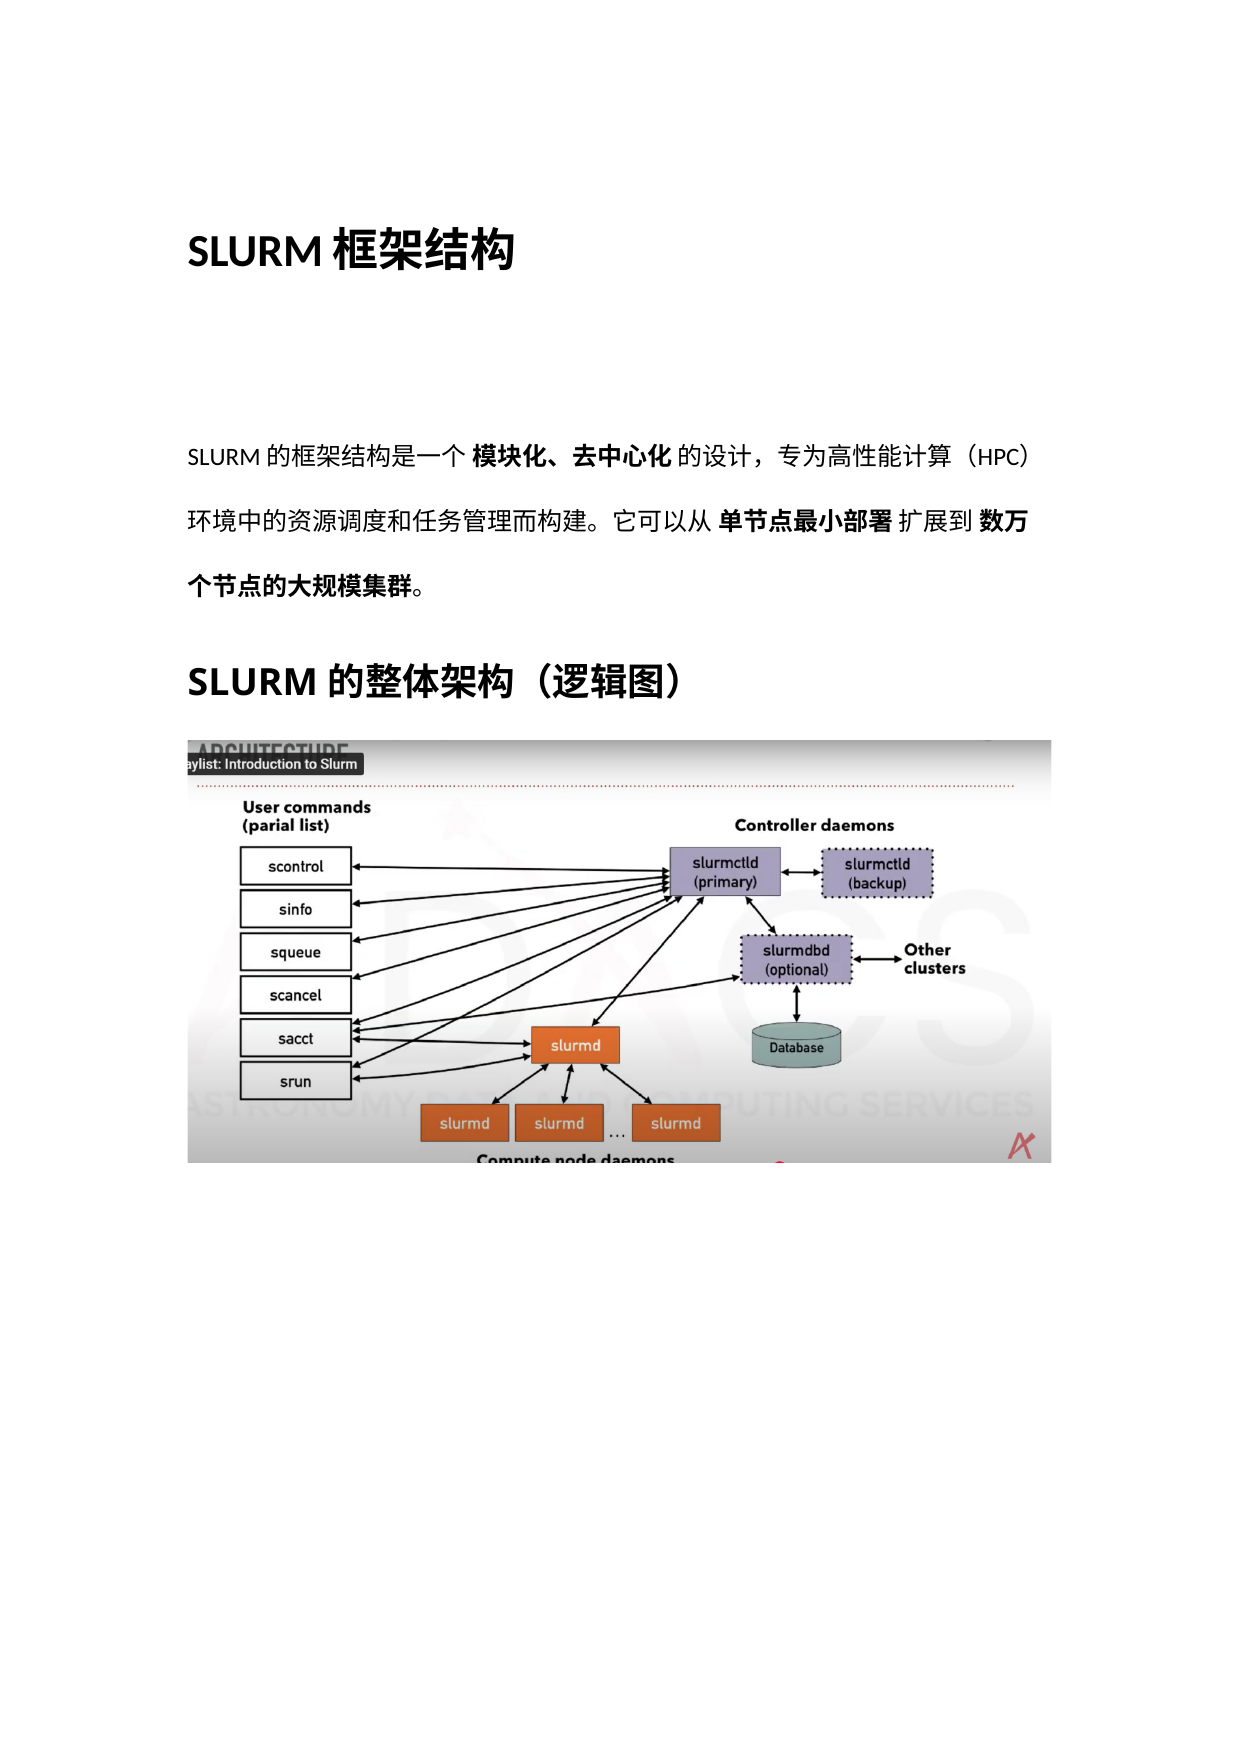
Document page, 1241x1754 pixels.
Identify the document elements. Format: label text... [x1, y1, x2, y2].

picture [187, 740, 1052, 1163]
subtitle SLURM 的整体架构（逻辑图） [187, 646, 1053, 711]
text SLURM 的框架结构是一个 模块化、去中心化 的设计，专为高性能计算（HPC）环境中的资源调度和任务管理而构建。它可以从 单节点最小部署 扩展到 数万个节点的大规模集群。 [187, 422, 1053, 617]
subtitle SLURM框架结构 [187, 197, 1053, 295]
